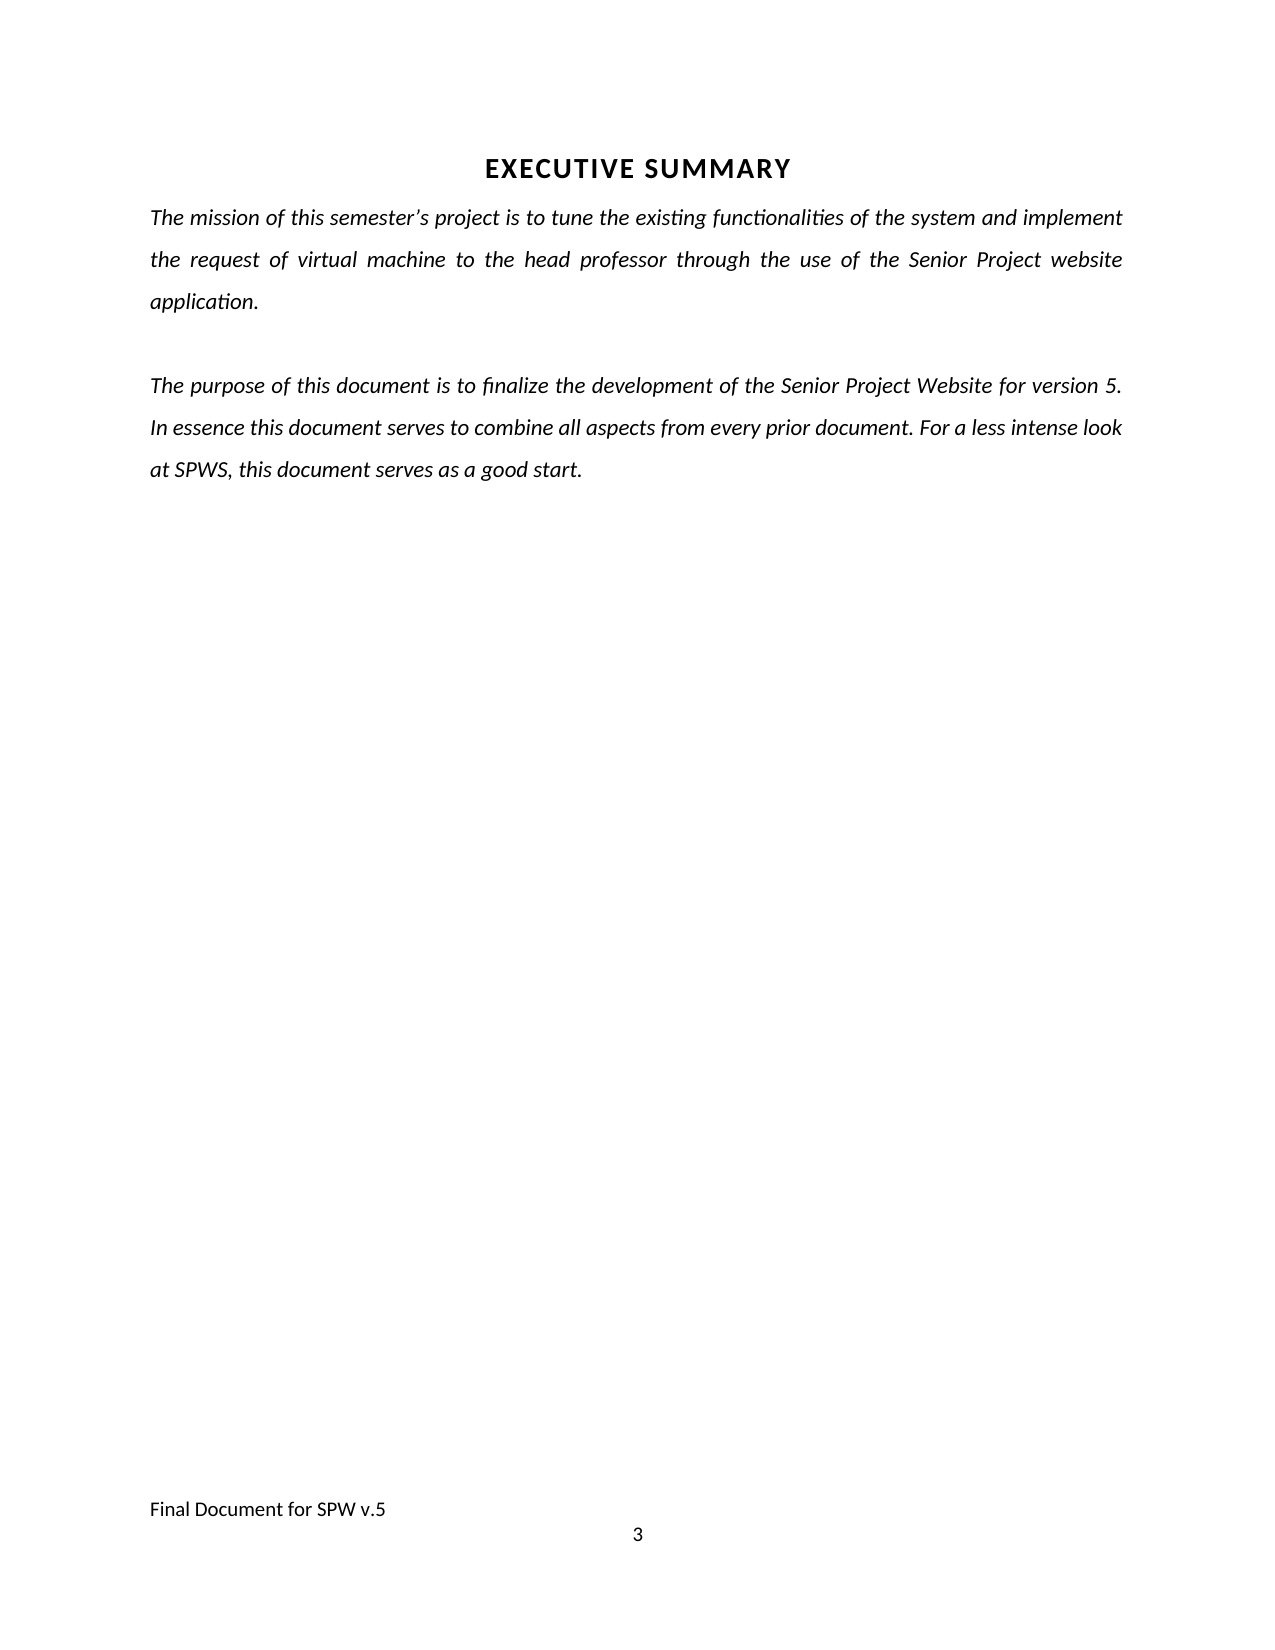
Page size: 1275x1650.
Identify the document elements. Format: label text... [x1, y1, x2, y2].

text The purpose of this document is to finalize the development of the Senior Project Website for version 5. In essence this document serves to combine all aspects from every prior document. For a less intense look at SPWS, this document serves as a good start. [150, 371, 1125, 483]
text Executive summary [150, 150, 1125, 186]
text The mission of this semester’s project is to tune the existing functionalities of the system and implement the request of virtual machine to the head professor through the use of the Senior Project website application. [150, 203, 1125, 315]
